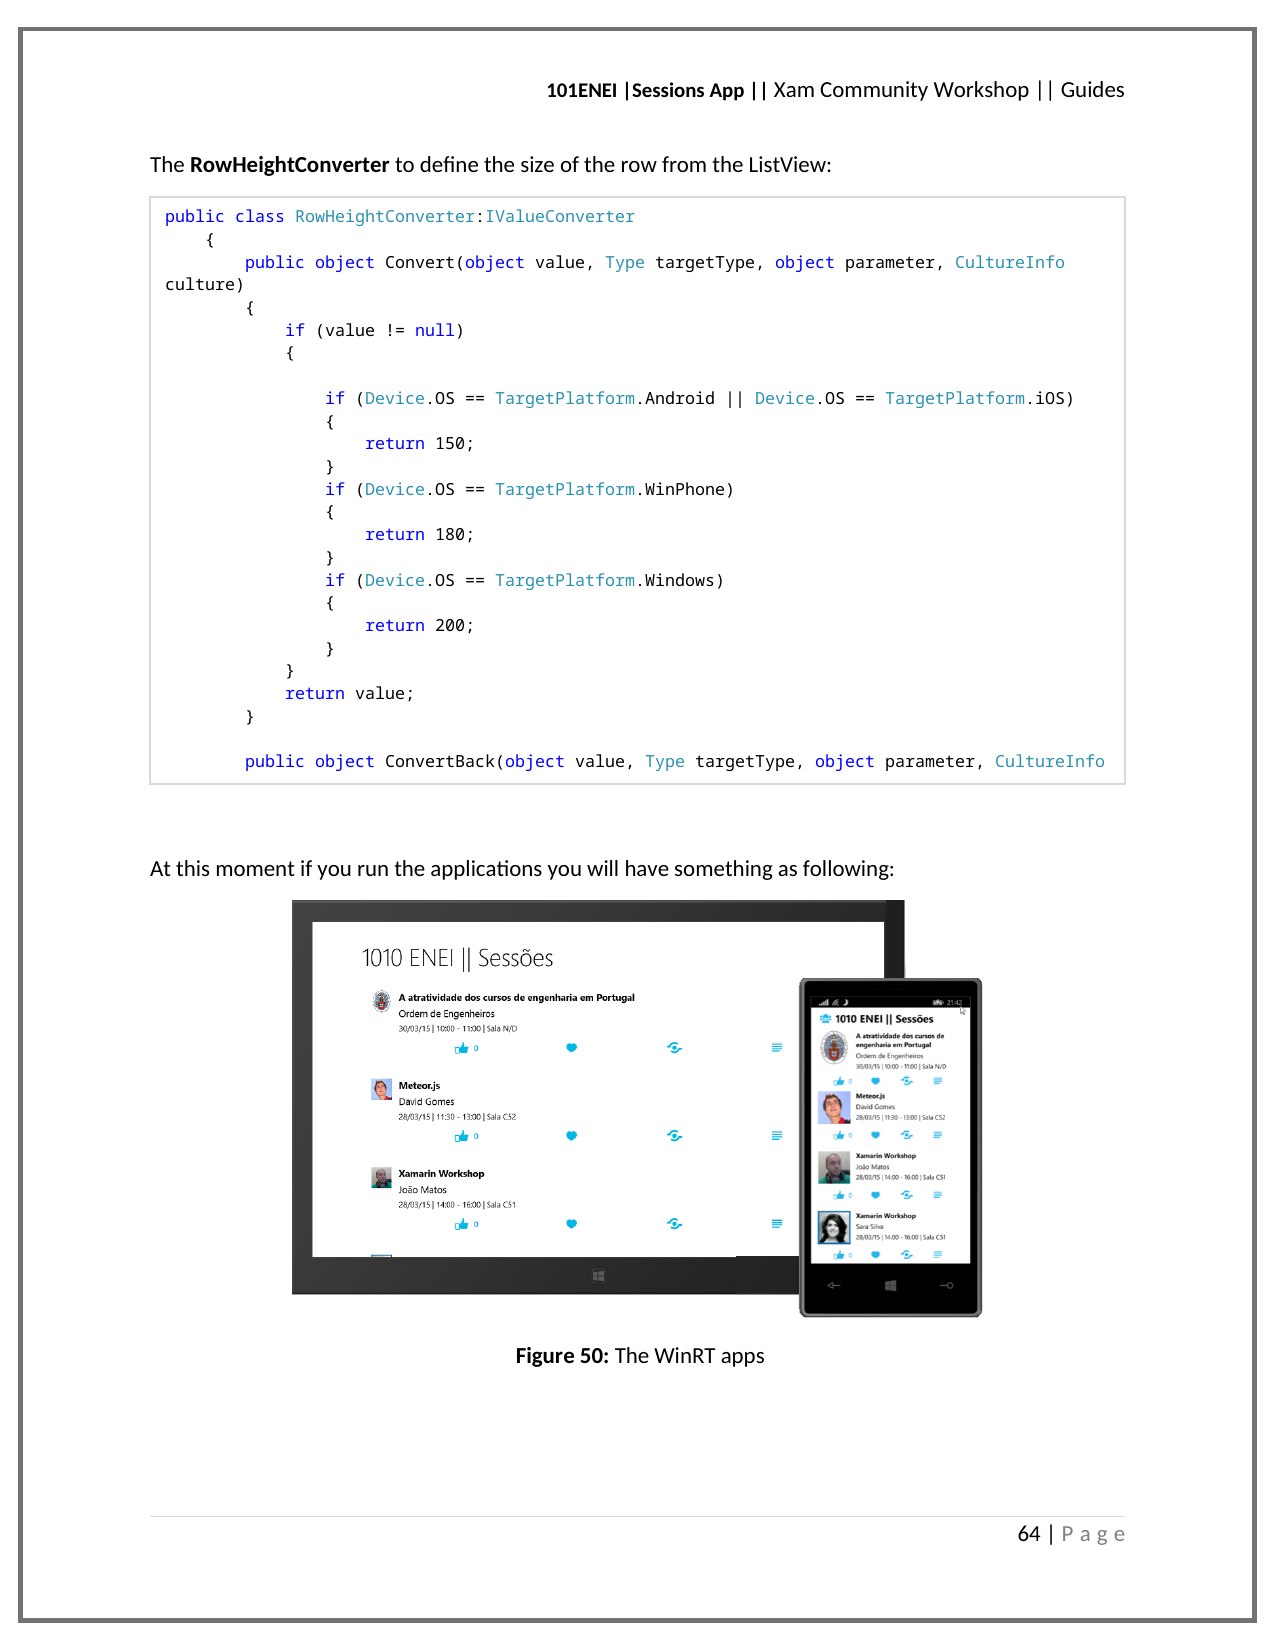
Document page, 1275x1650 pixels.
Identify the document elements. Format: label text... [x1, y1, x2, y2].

text The RowHeightConverter to define the size of the row from the ListView: [150, 150, 1125, 178]
text At this moment if you run the applications you will have something as following: [150, 854, 1125, 882]
picture [292, 900, 983, 1323]
text Figure 50: The WinRT apps [150, 1341, 1125, 1369]
